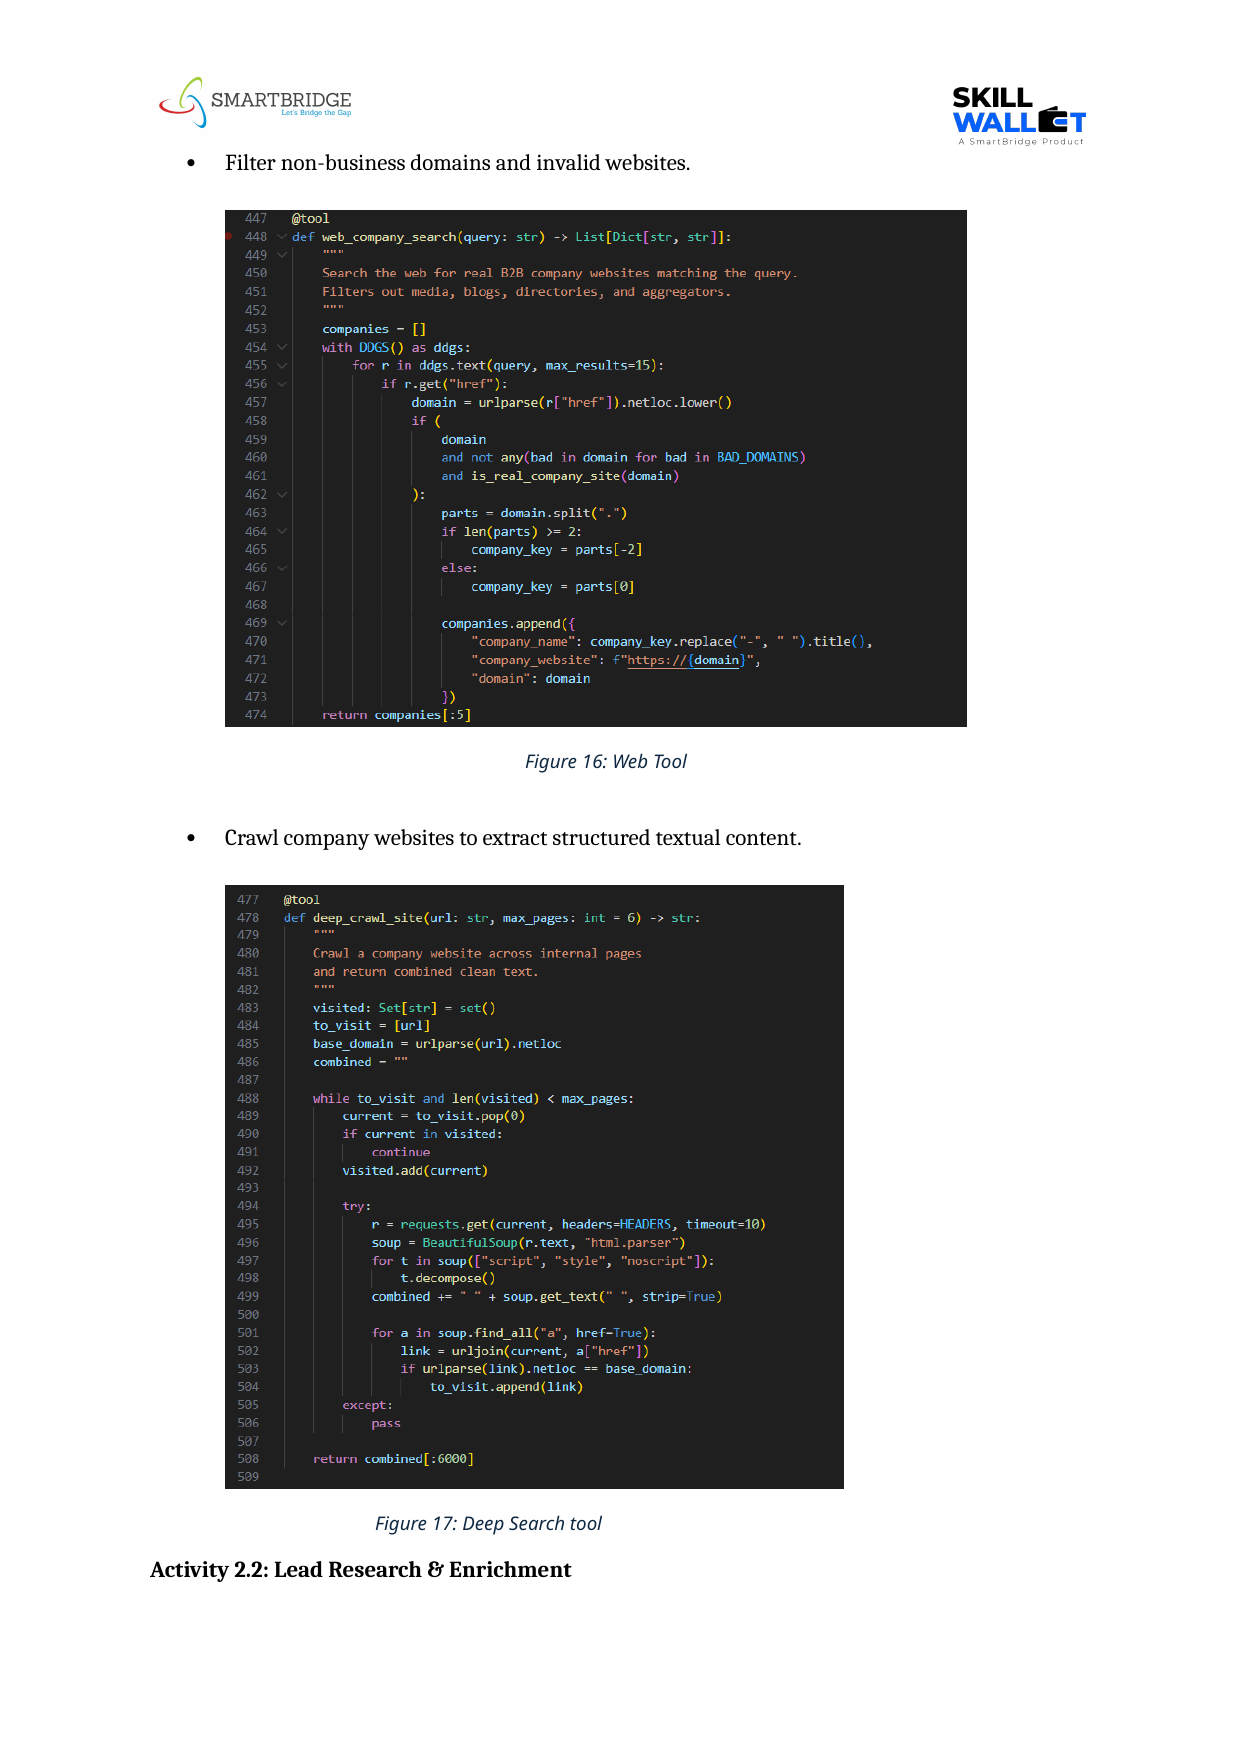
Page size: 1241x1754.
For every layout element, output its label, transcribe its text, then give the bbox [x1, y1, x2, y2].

list Crawl company websites to extract structured textual content. [187, 825, 1090, 851]
text Figure 16: Web Tool [450, 748, 1090, 774]
picture [225, 885, 844, 1489]
picture [150, 58, 368, 150]
picture [225, 210, 967, 727]
text Figure 17: Deep Search tool [375, 1511, 1090, 1536]
picture [948, 83, 1086, 146]
list Filter non-business domains and invalid websites. [187, 150, 1090, 176]
text Activity 2.2: Lead Research & Enrichment [150, 1557, 1090, 1583]
